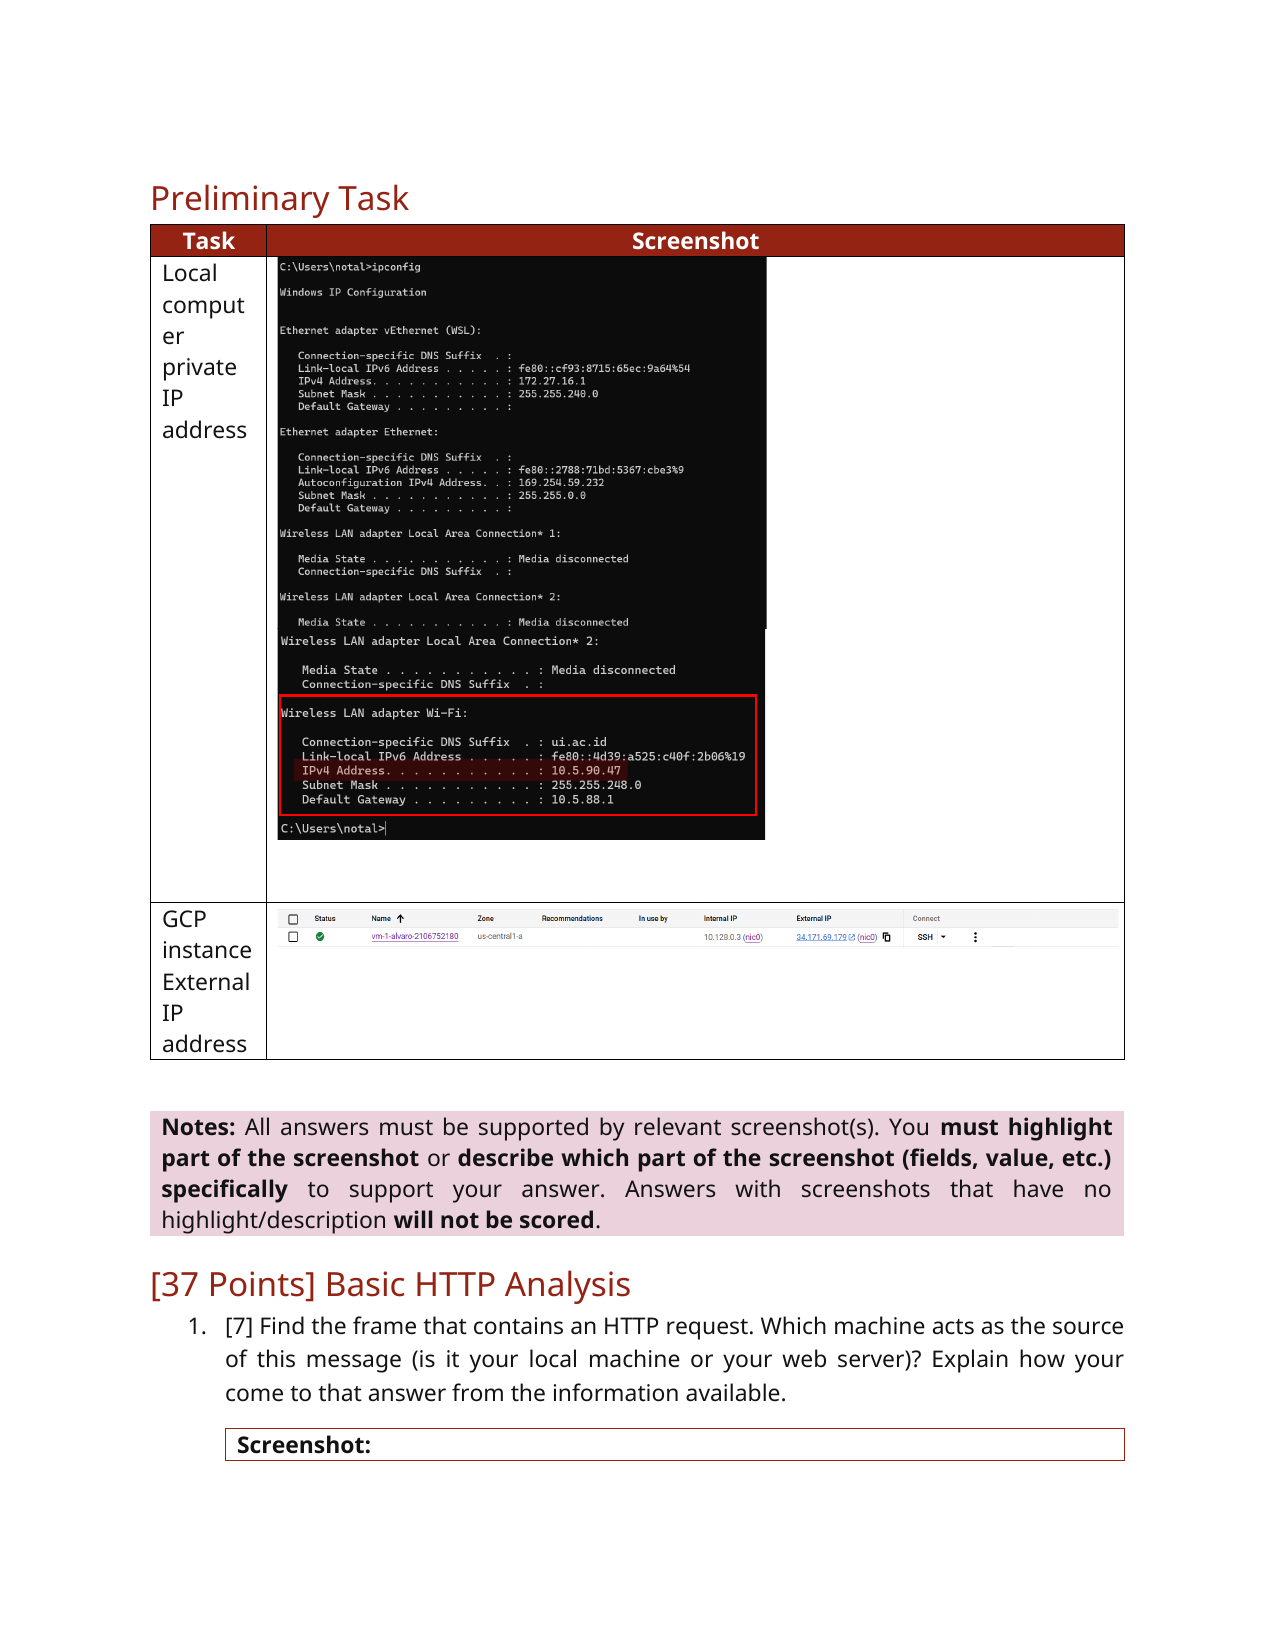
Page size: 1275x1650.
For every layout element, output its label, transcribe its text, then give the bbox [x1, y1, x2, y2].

list [7] Find the frame that contains an HTTP request. Which machine acts as the source of this message (is it your local machine or your web server)? Explain how your come to that answer from the information available. [187, 1310, 1125, 1408]
table_cell Local computer private IP address [151, 257, 266, 902]
subtitle [37 Points] Basic HTTP Analysis [150, 1261, 1125, 1306]
picture [277, 257, 767, 840]
table_cell [267, 903, 1124, 1059]
table_header Notes: All answers must be supported by relevant screenshot(s). You must highlight part of the screenshot or describe which part of the screenshot (fields, value, etc.) specifically to support your answer. Answers with screenshots that have no highlight/description will not be scored. [150, 1111, 1124, 1236]
table_cell [267, 257, 1124, 902]
table_cell GCP instance External IP address [151, 903, 266, 1059]
table_header Task [151, 225, 266, 256]
subtitle Preliminary Task [150, 175, 1125, 220]
picture [277, 903, 1119, 949]
table_header Screenshot [267, 225, 1124, 256]
table_header Screenshot: [226, 1429, 1124, 1460]
